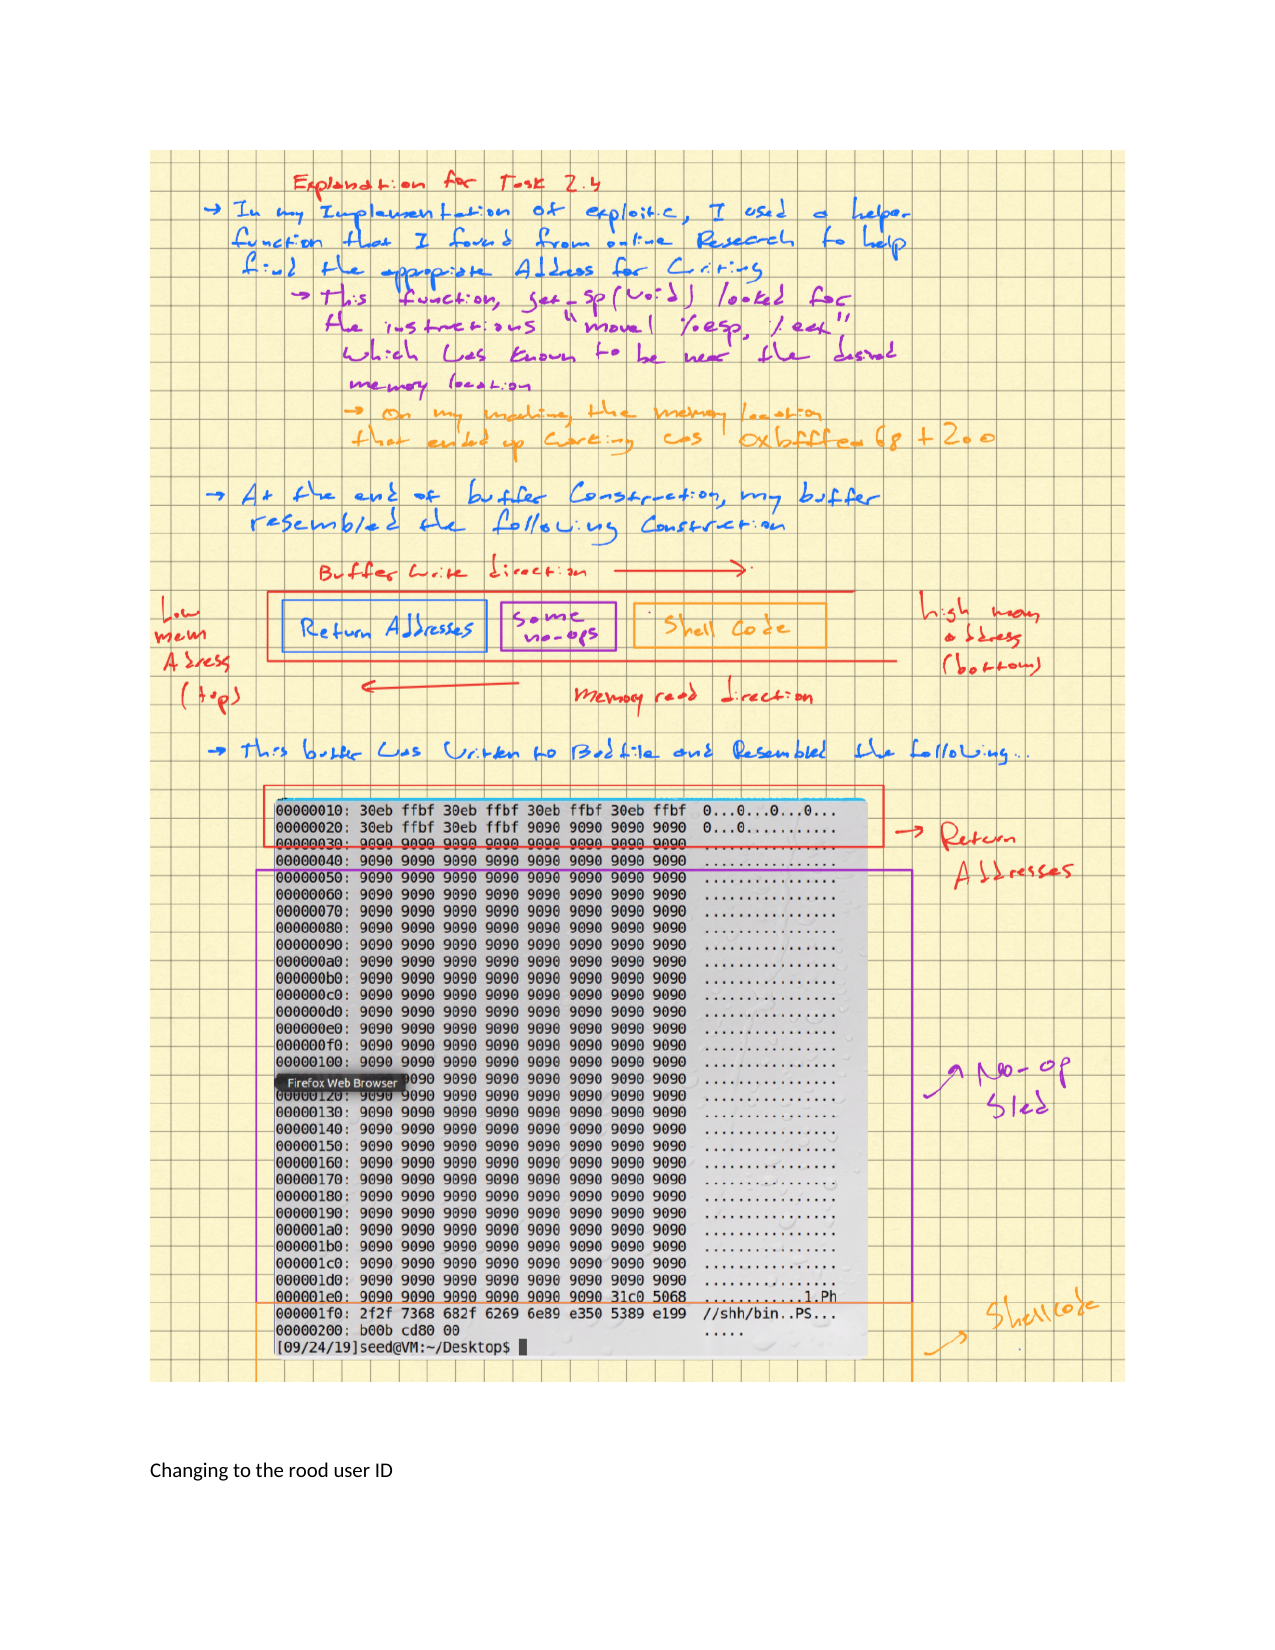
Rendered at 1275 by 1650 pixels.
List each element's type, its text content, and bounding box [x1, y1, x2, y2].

text Changing to the rood user ID [150, 1457, 1125, 1483]
picture [150, 150, 1125, 1382]
